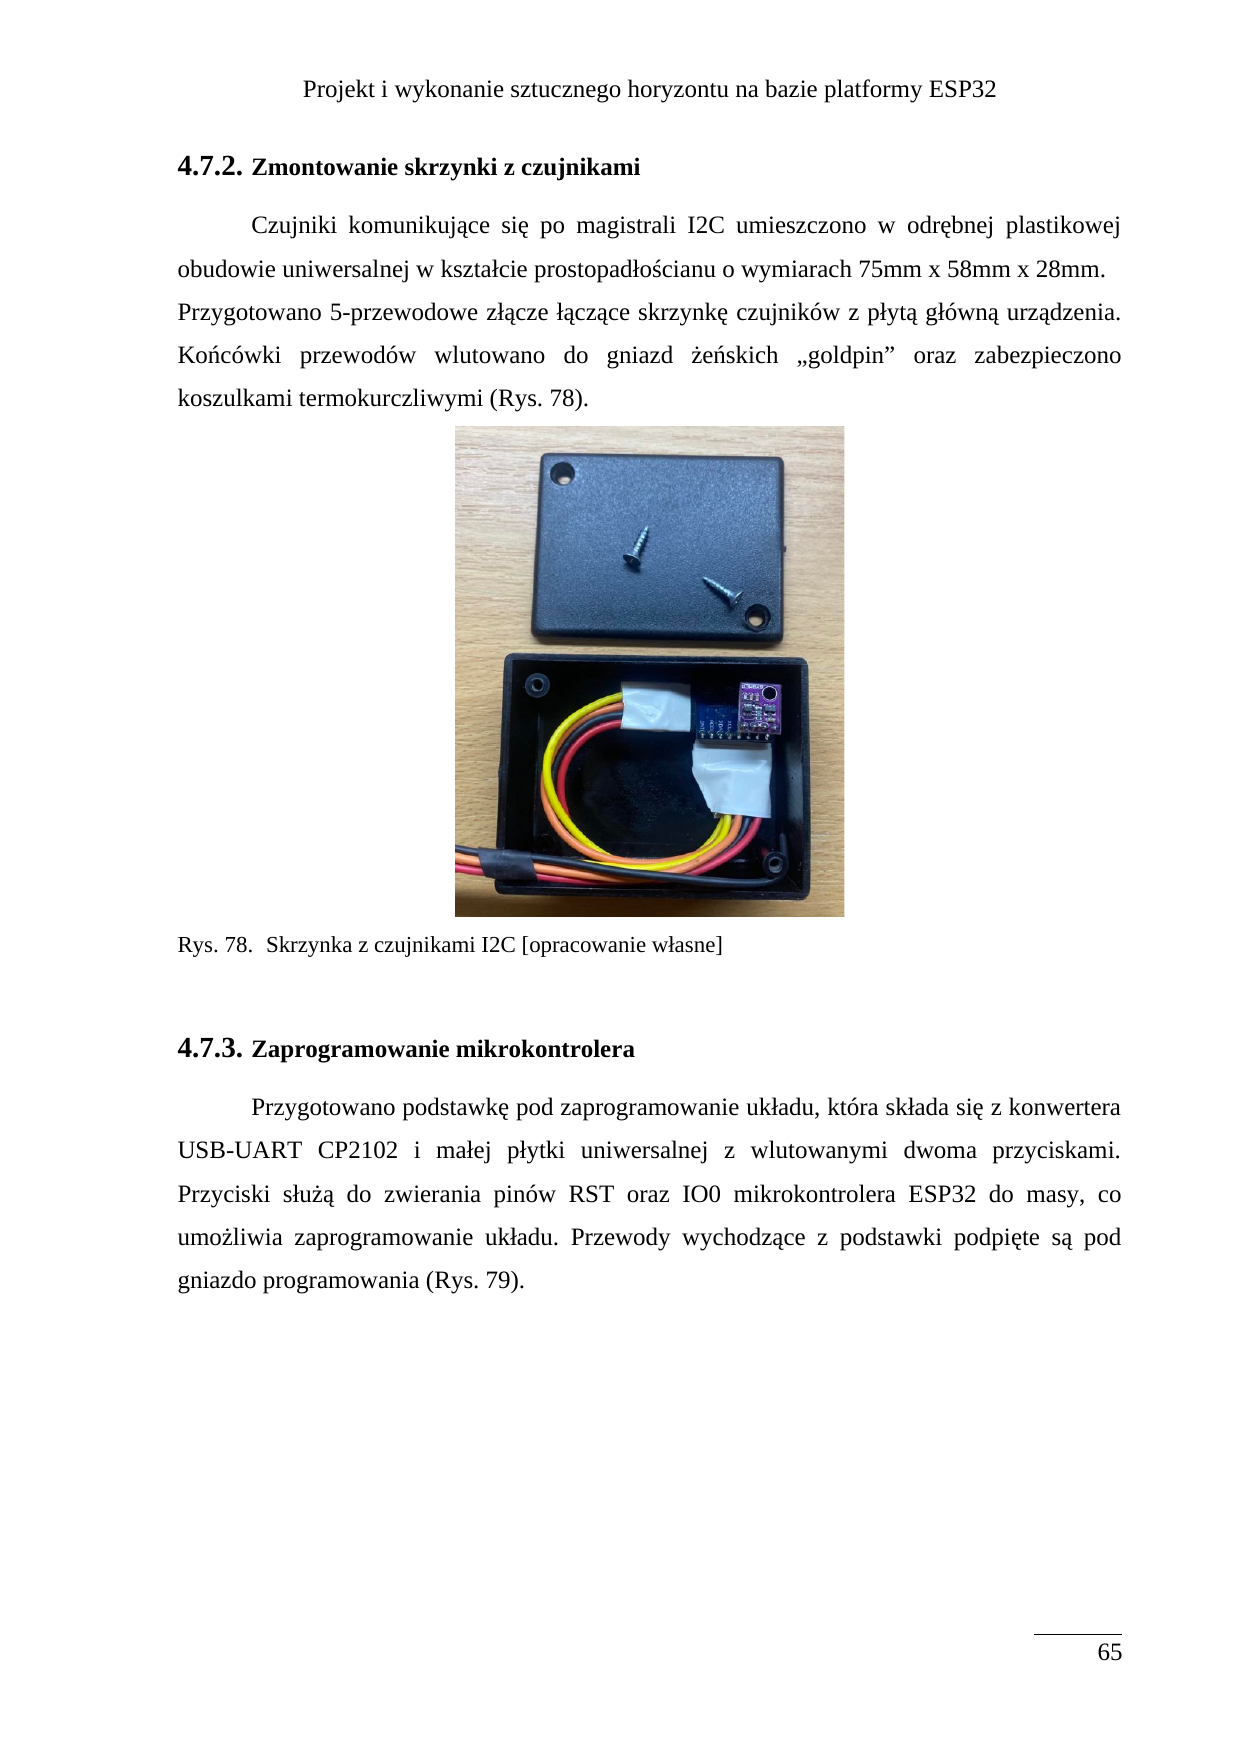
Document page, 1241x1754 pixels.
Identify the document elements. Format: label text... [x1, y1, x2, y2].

text Czujniki komunikujące się po magistrali I2C umieszczono w odrębnej plastikowej obudowie uniwersalnej w kształcie prostopadłościanu o wymiarach 75mm x 58mm x 28mm. [177, 211, 1122, 282]
subtitle Zaprogramowanie mikrokontrolera [177, 1030, 1122, 1063]
picture [455, 426, 845, 917]
text Skrzynka z czujnikami I2C [opracowanie własne] [177, 931, 1122, 958]
text Przygotowano 5-przewodowe złącze łączące skrzynkę czujników z płytą główną urządzenia. Końcówki przewodów wlutowano do gniazd żeńskich „goldpin” oraz zabezpieczono koszulkami termokurczliwymi (rys. 78). [177, 297, 1122, 412]
subtitle Zmontowanie skrzynki z czujnikami [177, 148, 1122, 181]
text Przygotowano podstawkę pod zaprogramowanie układu, która składa się z konwertera USB-UART CP2102 i małej płytki uniwersalnej z wlutowanymi dwoma przyciskami. Przyciski służą do zwierania pinów RST oraz IO0 mikrokontrolera ESP32 do masy, co umożliwia zaprogramowanie układu. Przewody wychodzące z podstawki podpięte są pod gniazdo programowania (rys. 79). [177, 1092, 1122, 1294]
